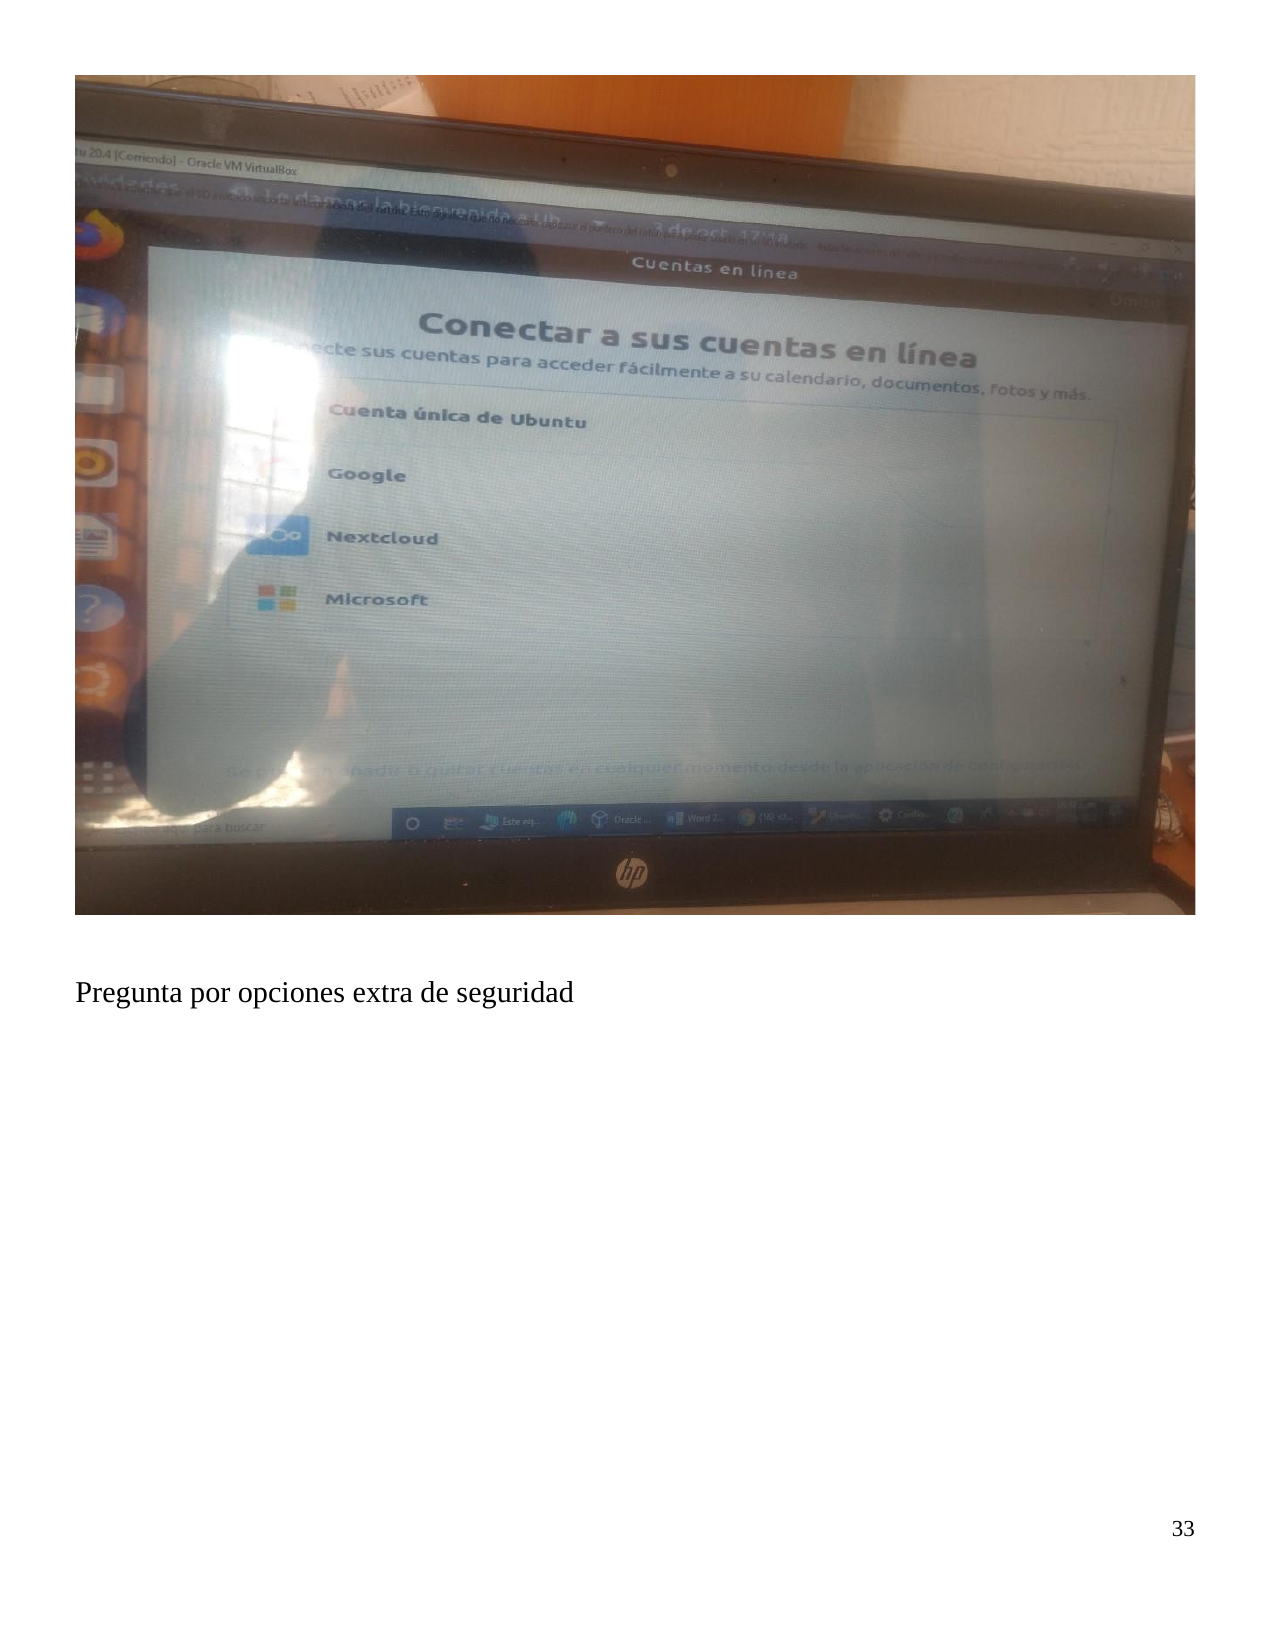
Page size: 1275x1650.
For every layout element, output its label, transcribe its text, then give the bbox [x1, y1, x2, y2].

picture [75, 75, 1196, 915]
text Pregunta por opciones extra de seguridad [75, 974, 1275, 1009]
